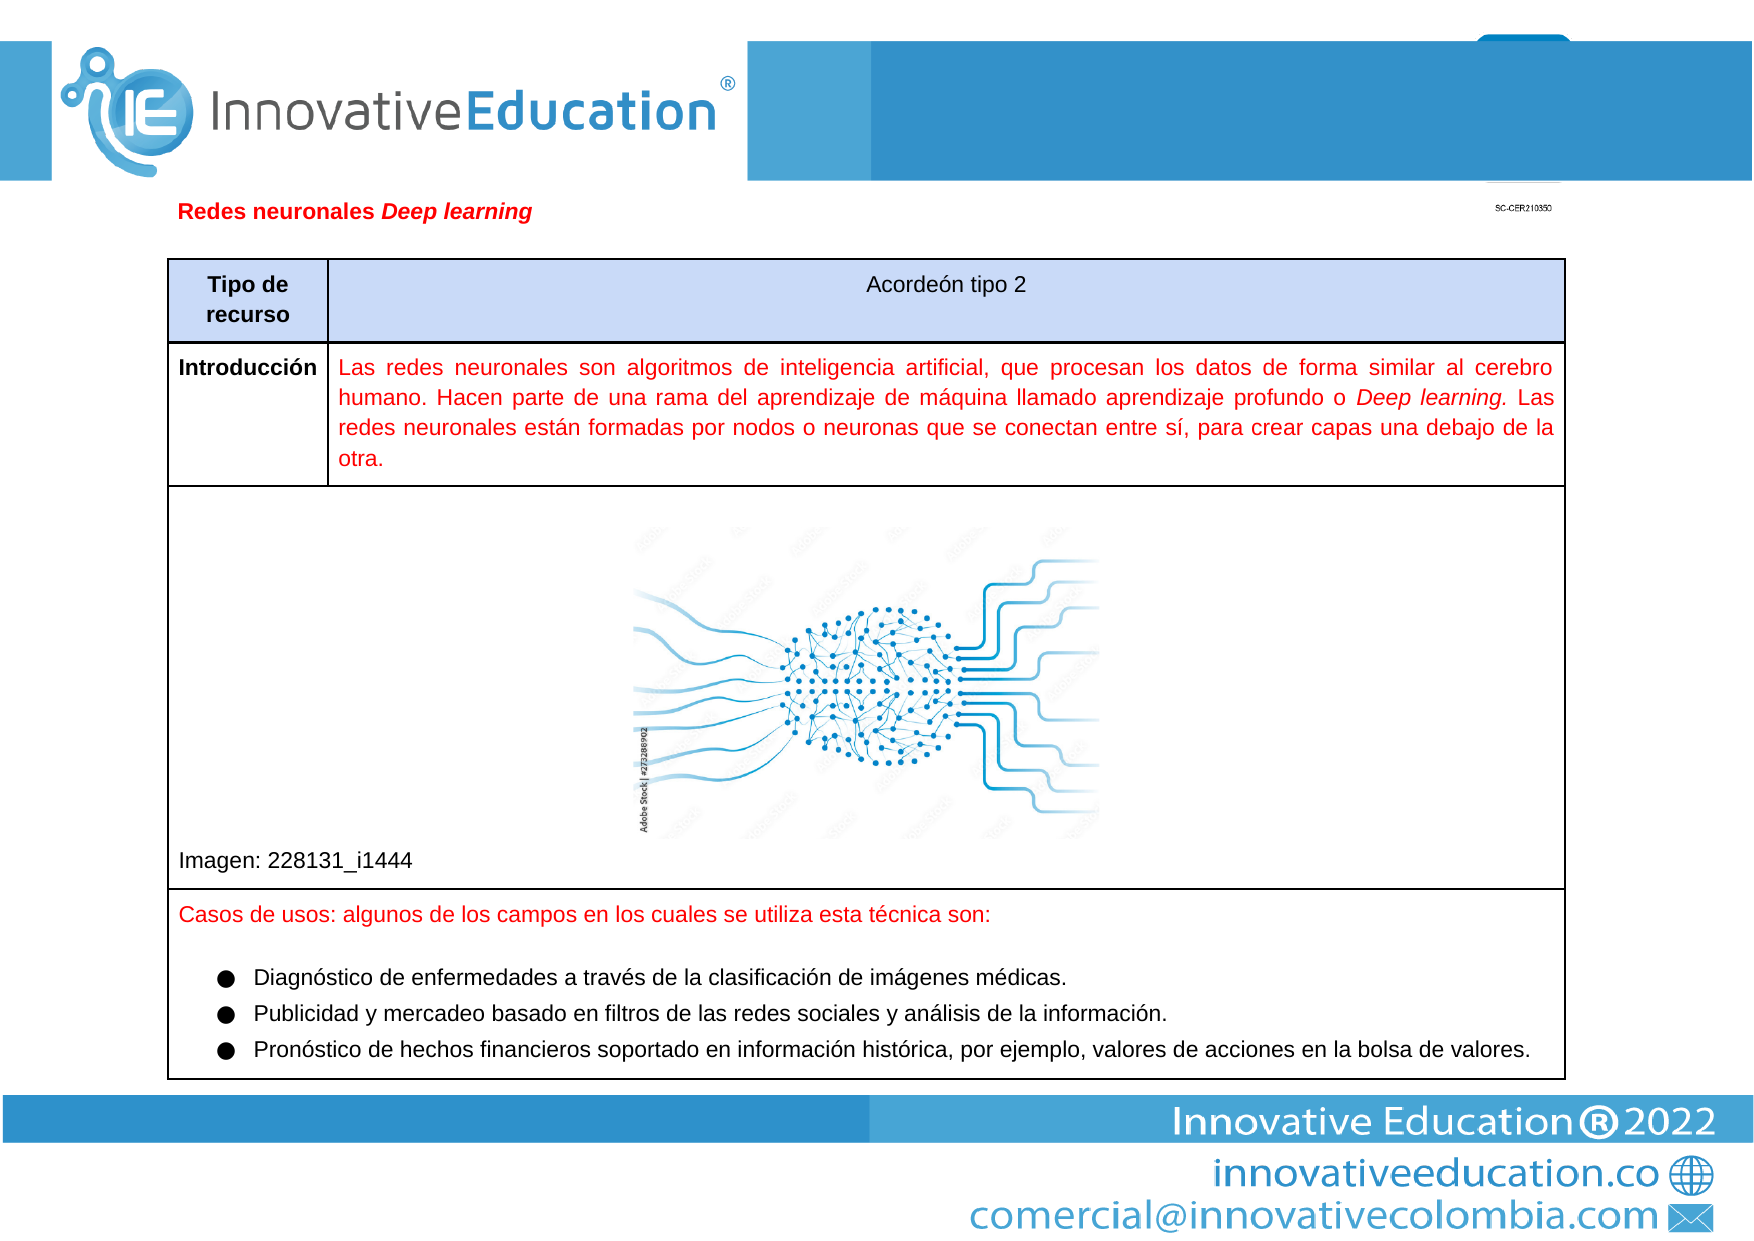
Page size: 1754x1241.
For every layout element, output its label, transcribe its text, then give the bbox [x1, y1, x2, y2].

subtitle Redes neuronales Deep learning [177, 148, 1577, 224]
table_cell Imagen: 228131_i1444 [169, 487, 1564, 888]
table_cell Las redes neuronales son algoritmos de inteligencia artificial, que procesan los datos de forma similar al cerebro humano. Hacen parte de una rama del aprendizaje de máquina llamado aprendizaje profundo o Deep learning. Las redes neuronales están formadas por nodos o neuronas que se conectan entre sí, para crear capas una debajo de la otra. [329, 344, 1564, 485]
table_header Tipo de recurso [169, 260, 327, 341]
table_cell Introducción [169, 344, 327, 485]
table_header Acordeón tipo 2 [329, 260, 1564, 341]
picture [0, 28, 1752, 194]
picture [2, 1093, 1754, 1239]
picture [633, 527, 1100, 839]
